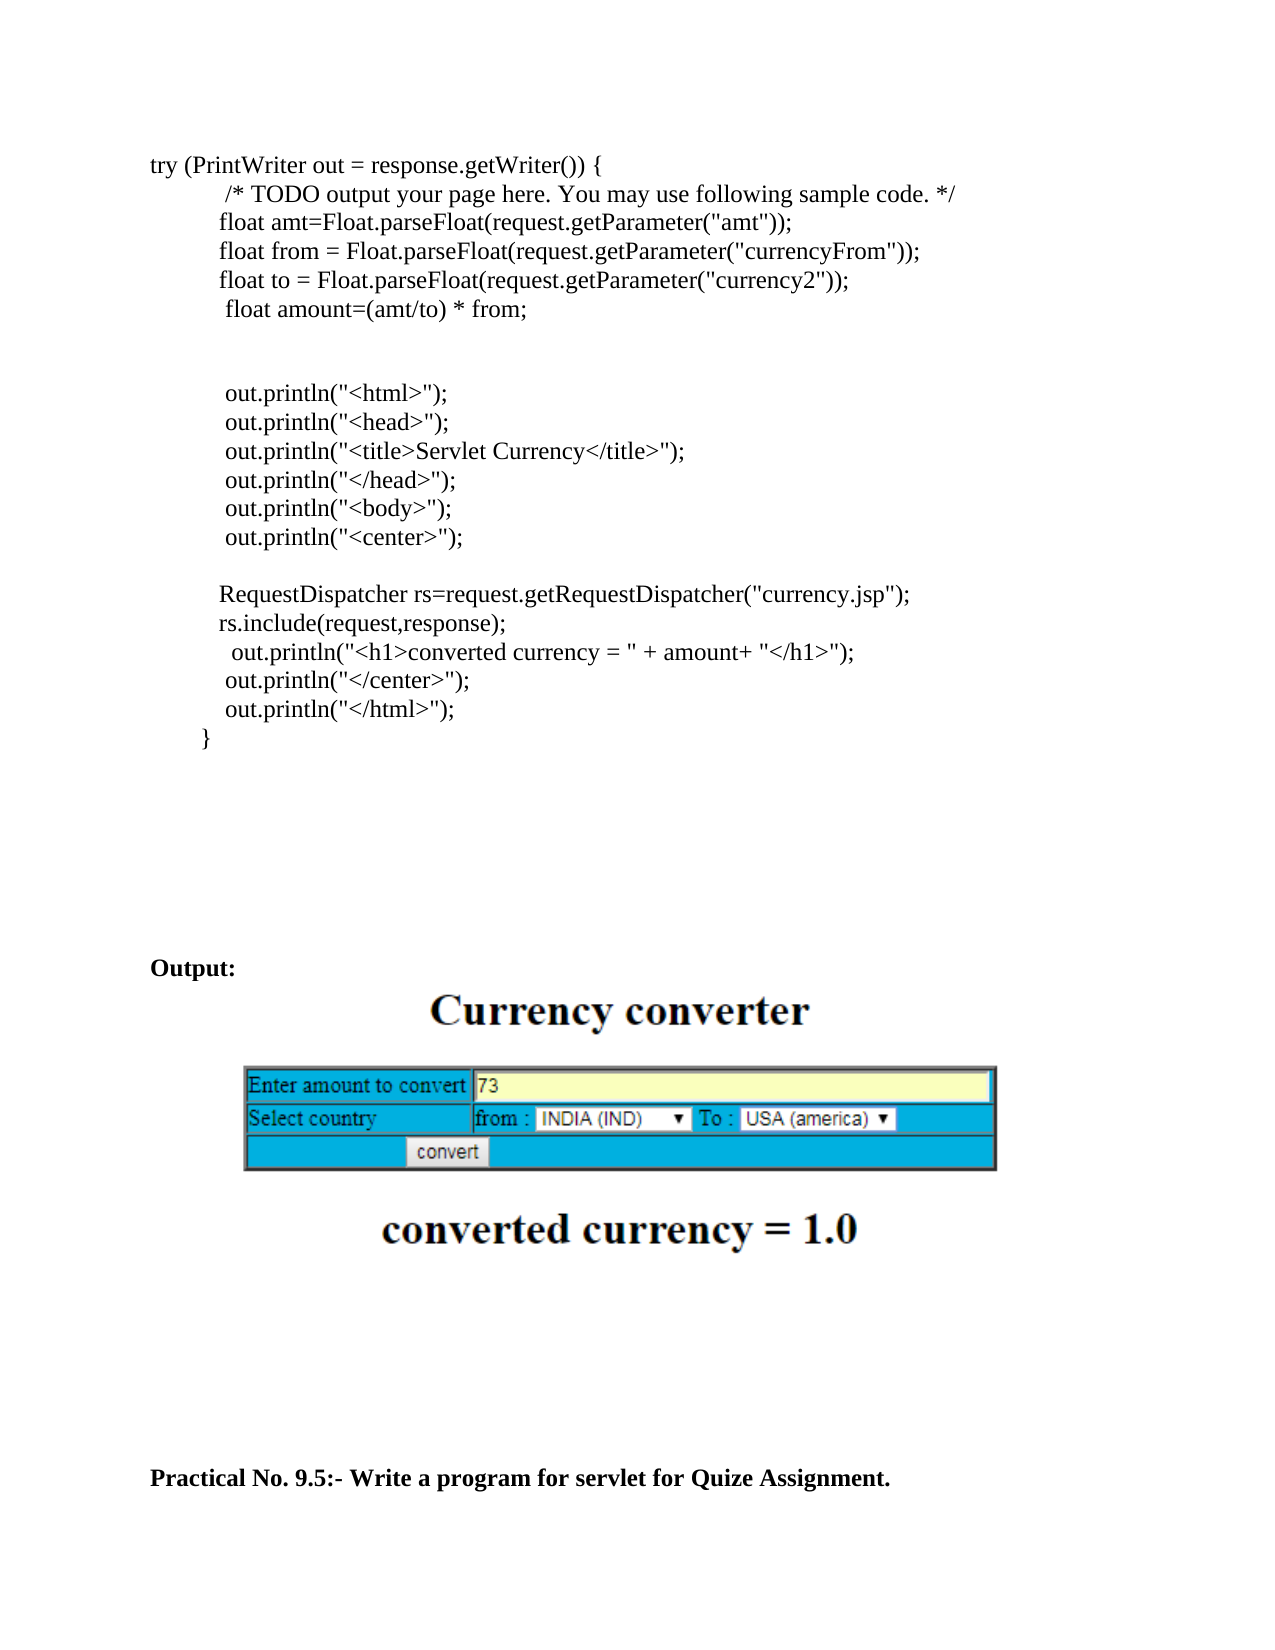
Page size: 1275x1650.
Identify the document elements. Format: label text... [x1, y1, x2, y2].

text float amount=(amt/to) * from; [150, 294, 1125, 322]
text out.println("</center>"); [150, 665, 1125, 694]
text out.println("<head>"); [150, 407, 1125, 436]
text out.println("</head>"); [150, 465, 1125, 493]
text out.println("<body>"); [150, 493, 1125, 522]
text rs.include(request,response); [150, 608, 1125, 637]
text out.println("<h1>converted currency = " + amount+ "</h1>"); [150, 637, 1125, 665]
text Output: [150, 953, 1125, 982]
text out.println("</html>"); [150, 694, 1125, 723]
text float to = Float.parseFloat(request.getParameter("currency2")); [150, 265, 1125, 294]
text out.println("<center>"); [150, 522, 1125, 551]
text } [150, 723, 1125, 752]
text RequestDispatcher rs=request.getRequestDispatcher("currency.jsp"); [150, 579, 1125, 608]
text /* TODO output your page here. You may use following sample code. */ [150, 179, 1125, 207]
text out.println("<html>"); [150, 378, 1125, 407]
picture [150, 981, 1091, 1291]
text float amt=Float.parseFloat(request.getParameter("amt")); [150, 207, 1125, 236]
text out.println("<title>Servlet Currency</title>"); [150, 436, 1125, 465]
text try (PrintWriter out = response.getWriter()) { [150, 150, 1125, 179]
text float from = Float.parseFloat(request.getParameter("currencyFrom")); [150, 236, 1125, 265]
text Practical No. 9.5:- Write a program for servlet for Quize Assignment. [150, 1463, 1125, 1492]
